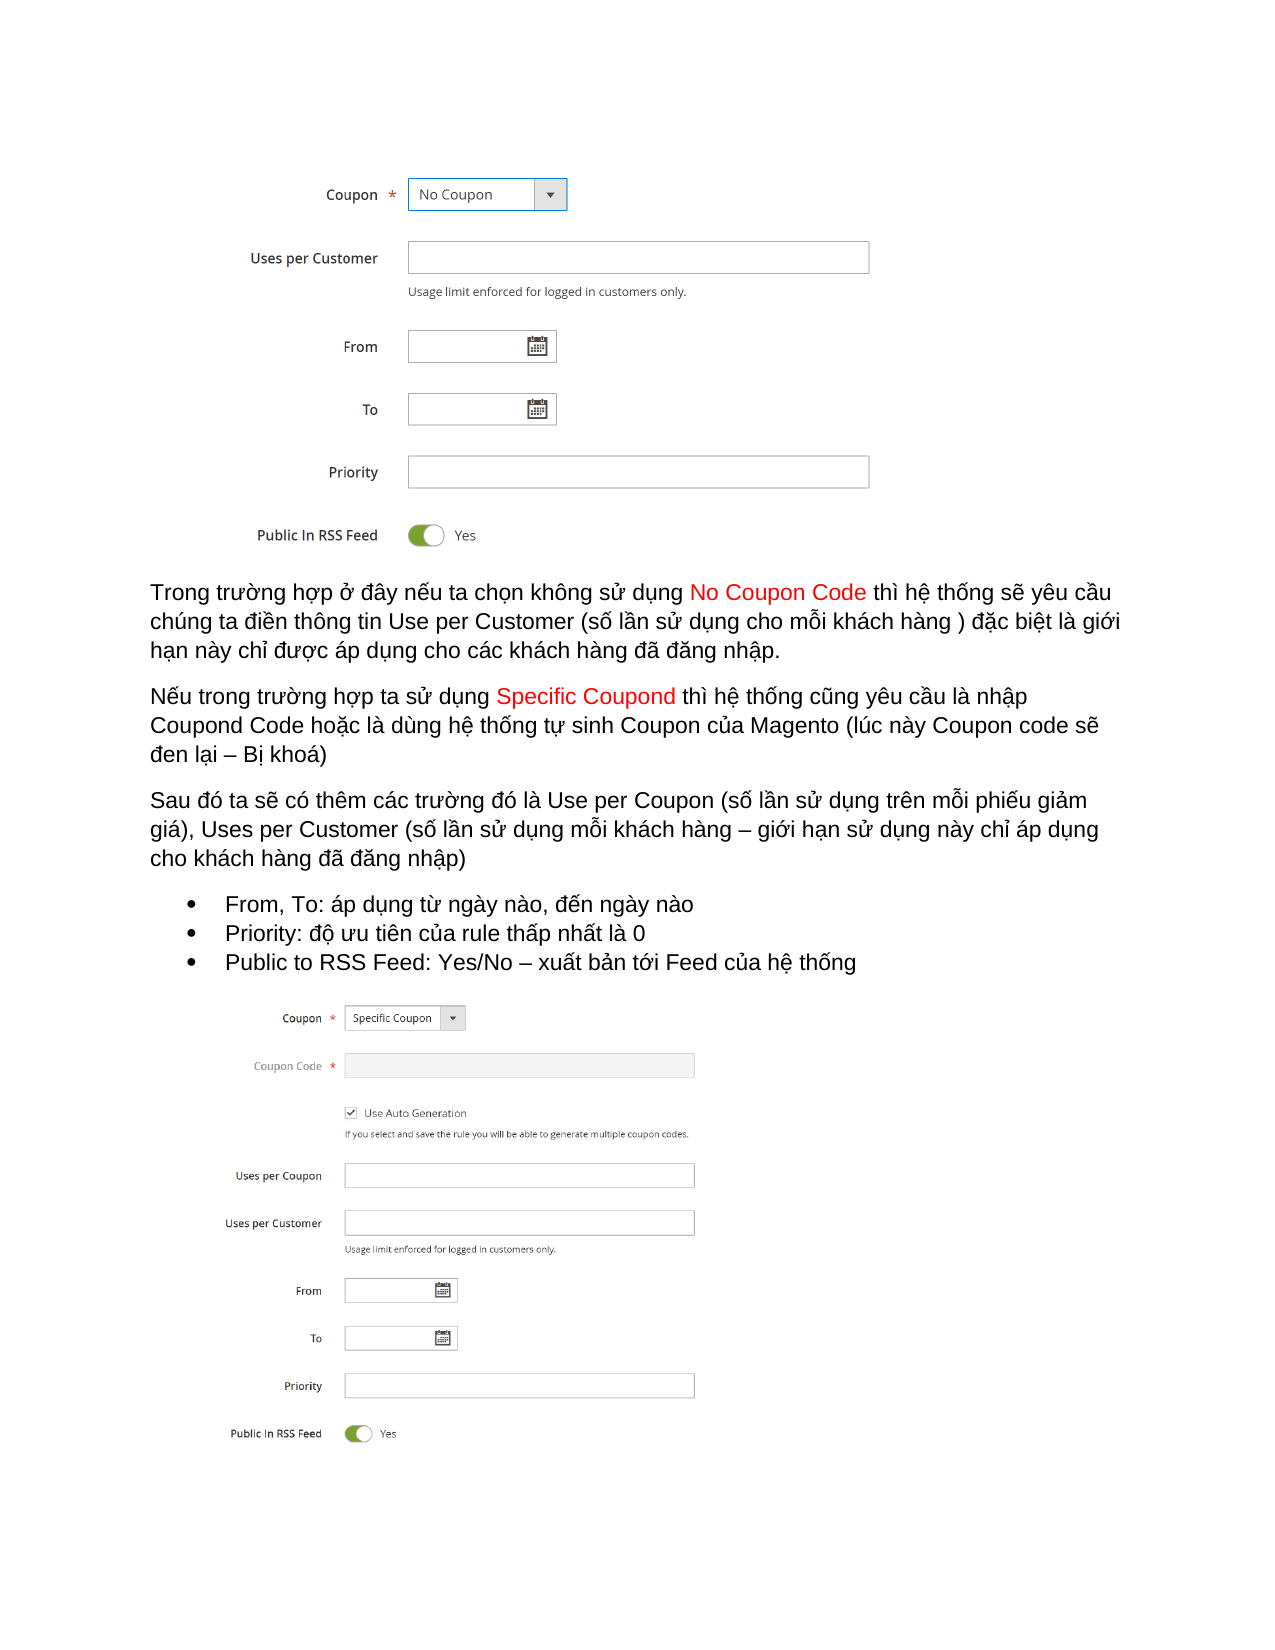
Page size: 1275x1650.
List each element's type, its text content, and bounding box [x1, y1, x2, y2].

text Trong trường hợp ở đây nếu ta chọn không sử dụng No Coupon Code thì hệ thống sẽ yêu cầu chúng ta điền thông tin Use per Customer (số lần sử dụng cho mỗi khách hàng ) đặc biệt là giới hạn này chỉ được áp dụng cho các khách hàng đã đăng nhập. [150, 576, 1125, 663]
picture [150, 150, 1125, 559]
list Priority: độ ưu tiên của rule thấp nhất là 0 [187, 917, 1125, 946]
text Sau đó ta sẽ có thêm các trường đó là Use per Coupon (số lần sử dụng trên mỗi phiếu giảm giá), Uses per Customer (số lần sử dụng mỗi khách hàng – giới hạn sử dụng này chỉ áp dụng cho khách hàng đã đăng nhập) [150, 784, 1125, 871]
text Nếu trong trường hợp ta sử dụng Specific Coupond thì hệ thống cũng yêu cầu là nhập Coupond Code hoặc là dùng hệ thống tự sinh Coupon của Magento (lúc này Coupon code sẽ đen lại – Bị khoá) [150, 680, 1125, 767]
list From, To: áp dụng từ ngày nào, đến ngày nào [187, 888, 1125, 917]
list Public to RSS Feed: Yes/No – xuất bản tới Feed của hệ thống [187, 946, 1125, 976]
picture [150, 992, 888, 1455]
